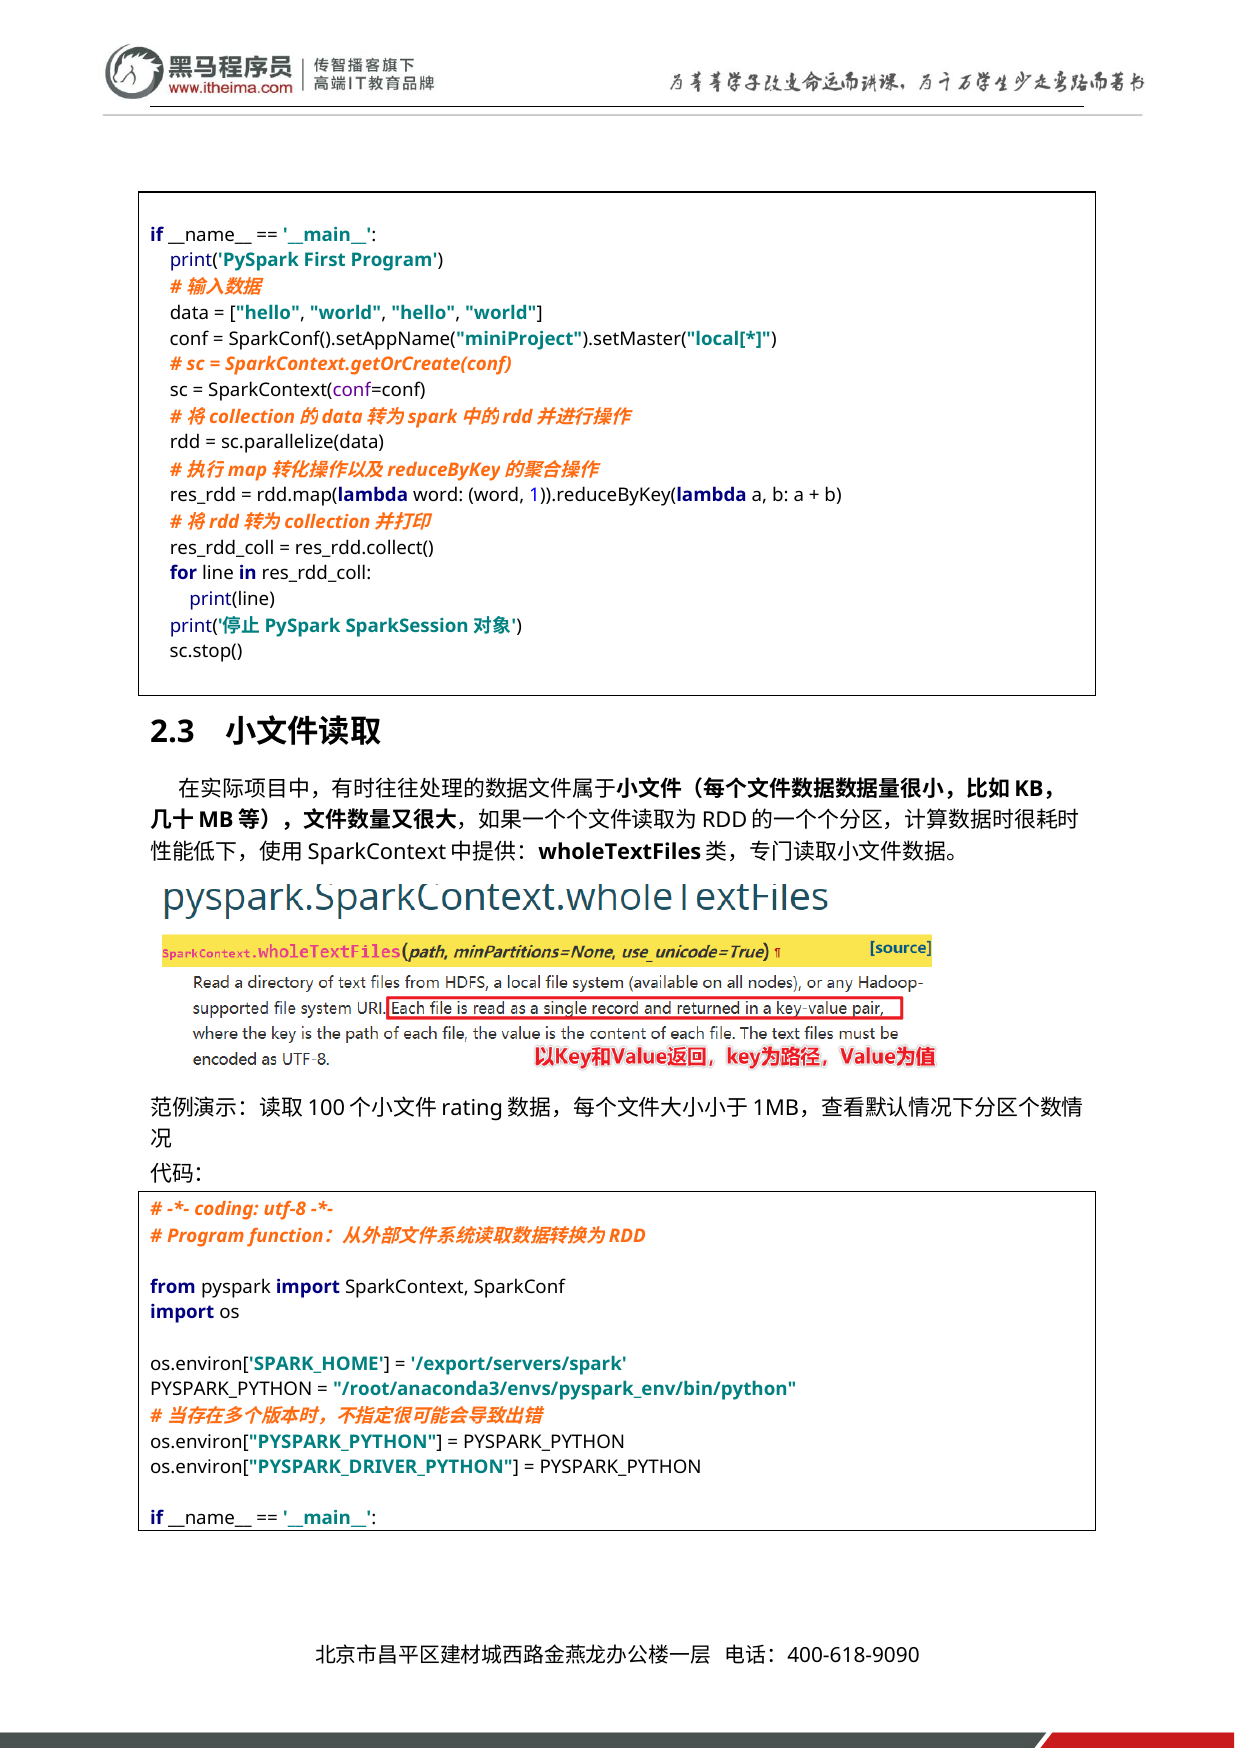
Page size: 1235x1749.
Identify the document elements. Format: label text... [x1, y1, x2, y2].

picture [150, 884, 944, 1071]
picture [0, 1673, 1235, 1748]
text 在实际项目中，有时往往处理的数据文件属于小文件（每个文件数据数据量很小，比如KB，几十MB等），文件数量又很大，如果一个个文件读取为RDD的一个个分区，计算数据时很耗时性能低下，使用SparkContext中提供：wholeTextFiles类，专门读取小文件数据。 [150, 771, 1084, 866]
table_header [139, 1192, 1095, 1530]
text 代码： [150, 1156, 1084, 1188]
text 范例演示：读取100个小文件rating数据，每个文件大小小于1MB，查看默认情况下分区个数情况 [150, 1089, 1084, 1153]
picture [0, 0, 1235, 123]
subtitle 小文件读取 [150, 707, 1084, 752]
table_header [139, 193, 1095, 695]
